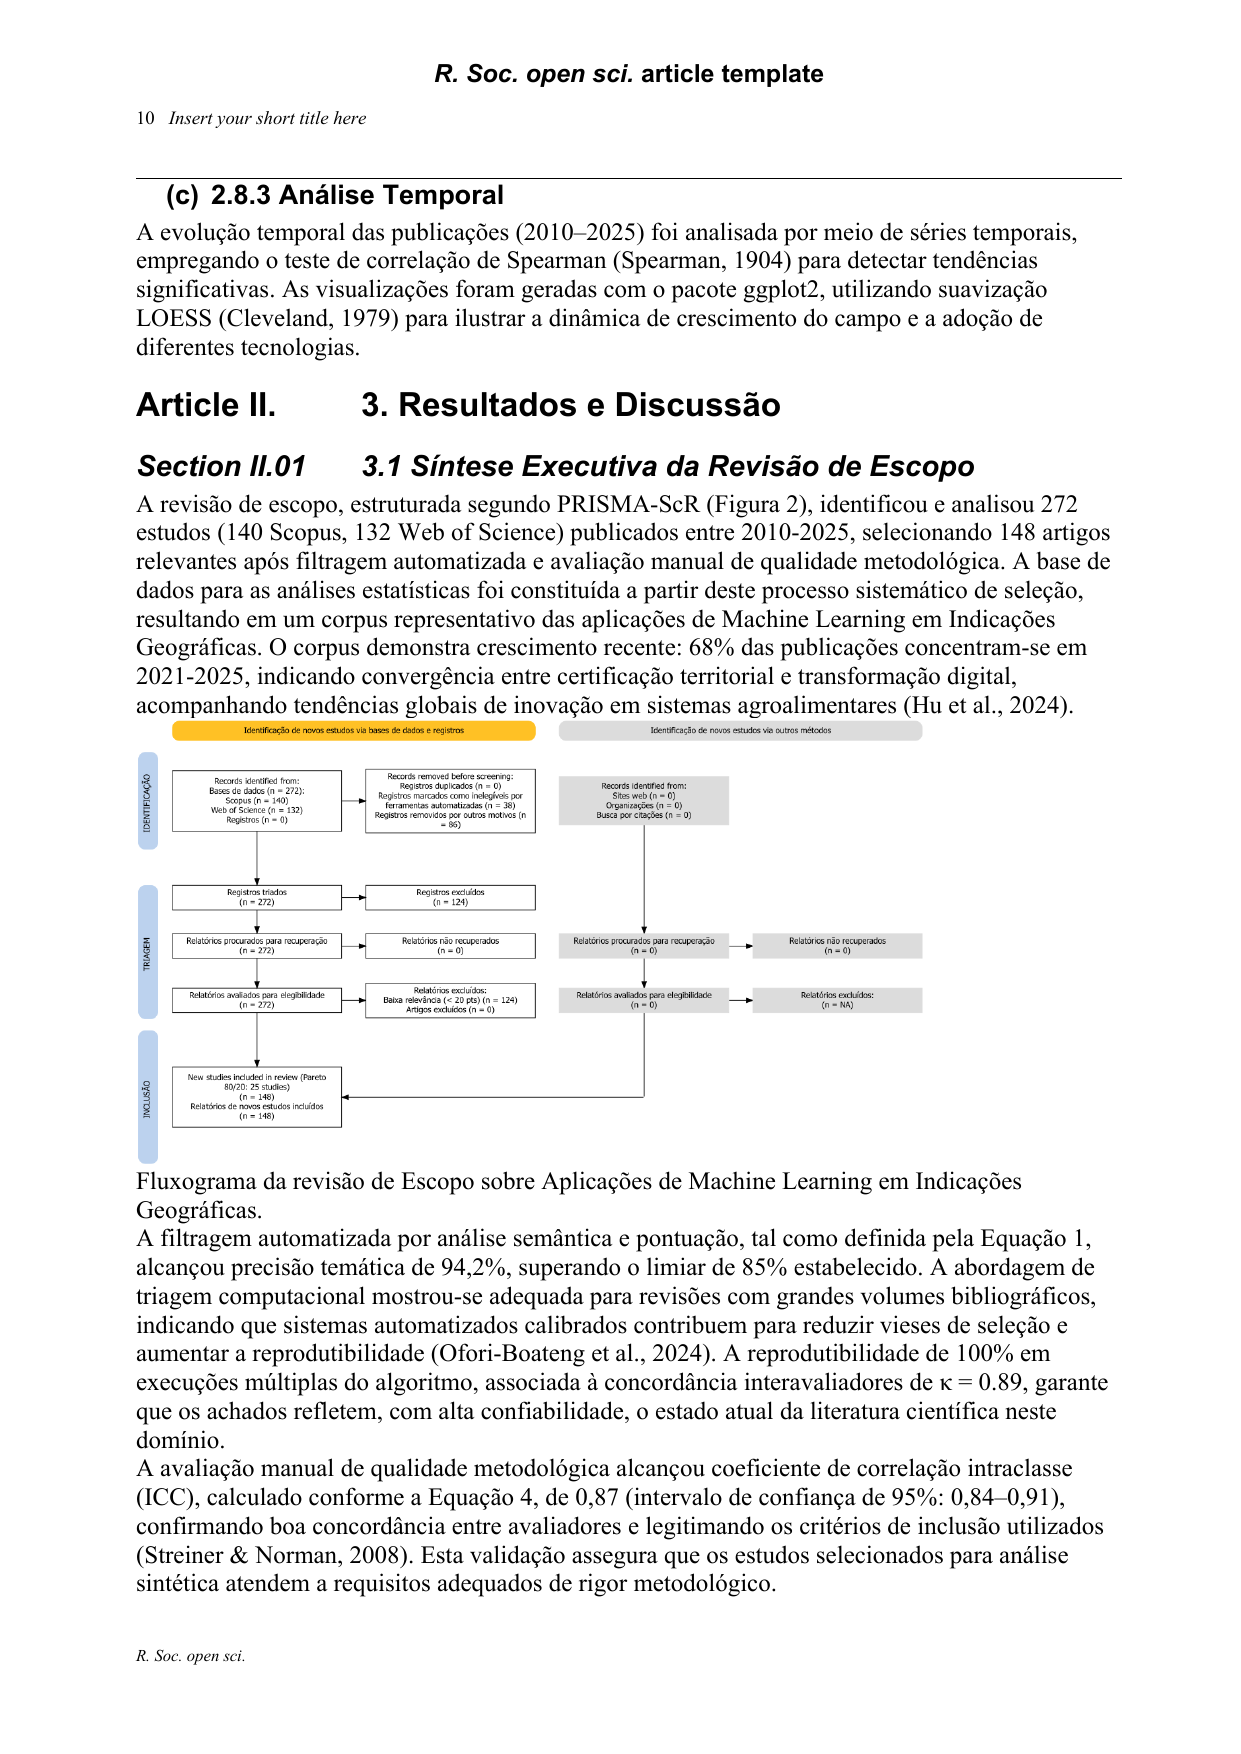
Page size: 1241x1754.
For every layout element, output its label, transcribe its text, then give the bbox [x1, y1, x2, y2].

picture [135, 718, 925, 1166]
text A avaliação manual de qualidade metodológica alcançou coeficiente de correlação intraclasse (ICC), calculado conforme a Equação 4, de 0,87 (intervalo de confiança de 95%: 0,84–0,91), confirmando boa concordância entre avaliadores e legitimando os critérios de inclusão utilizados (Streiner & Norman, 2008). Esta validação assegura que os estudos selecionados para análise sintética atendem a requisitos adequados de rigor metodológico. [136, 1453, 1122, 1597]
subtitle 3.1 Síntese Executiva da Revisão de Escopo [136, 449, 1122, 482]
subtitle 3. Resultados e Discussão [136, 386, 1122, 424]
text Fluxograma da revisão de Escopo sobre Aplicações de Machine Learning em Indicações Geográficas. [136, 1166, 1122, 1223]
text A evolução temporal das publicações (2010–2025) foi analisada por meio de séries temporais, empregando o teste de correlação de Spearman (Spearman, 1904) para detectar tendências significativas. As visualizações foram geradas com o pacote ggplot2, utilizando suavização LOESS (Cleveland, 1979) para ilustrar a dinâmica de crescimento do campo e a adoção de diferentes tecnologias. [136, 217, 1122, 361]
text A filtragem automatizada por análise semântica e pontuação, tal como definida pela Equação 1, alcançou precisão temática de 94,2%, superando o limiar de 85% estabelecido. A abordagem de triagem computacional mostrou-se adequada para revisões com grandes volumes bibliográficos, indicando que sistemas automatizados calibrados contribuem para reduzir vieses de seleção e aumentar a reprodutibilidade (Ofori-Boateng et al., 2024). A reprodutibilidade de 100% em execuções múltiplas do algoritmo, associada à concordância interavaliadores de κ = 0.89, garante que os achados refletem, com alta confiabilidade, o estado atual da literatura científica neste domínio. [136, 1223, 1122, 1453]
text A revisão de escopo, estruturada segundo PRISMA-ScR (Figura 2), identificou e analisou 272 estudos (140 Scopus, 132 Web of Science) publicados entre 2010-2025, selecionando 148 artigos relevantes após filtragem automatizada e avaliação manual de qualidade metodológica. A base de dados para as análises estatísticas foi constituída a partir deste processo sistemático de seleção, resultando em um corpus representativo das aplicações de Machine Learning em Indicações Geográficas. O corpus demonstra crescimento recente: 68% das publicações concentram-se em 2021-2025, indicando convergência entre certificação territorial e transformação digital, acompanhando tendências globais de inovação em sistemas agroalimentares (Hu et al., 2024). [136, 489, 1122, 719]
subtitle 2.8.3 Análise Temporal [166, 179, 1122, 211]
